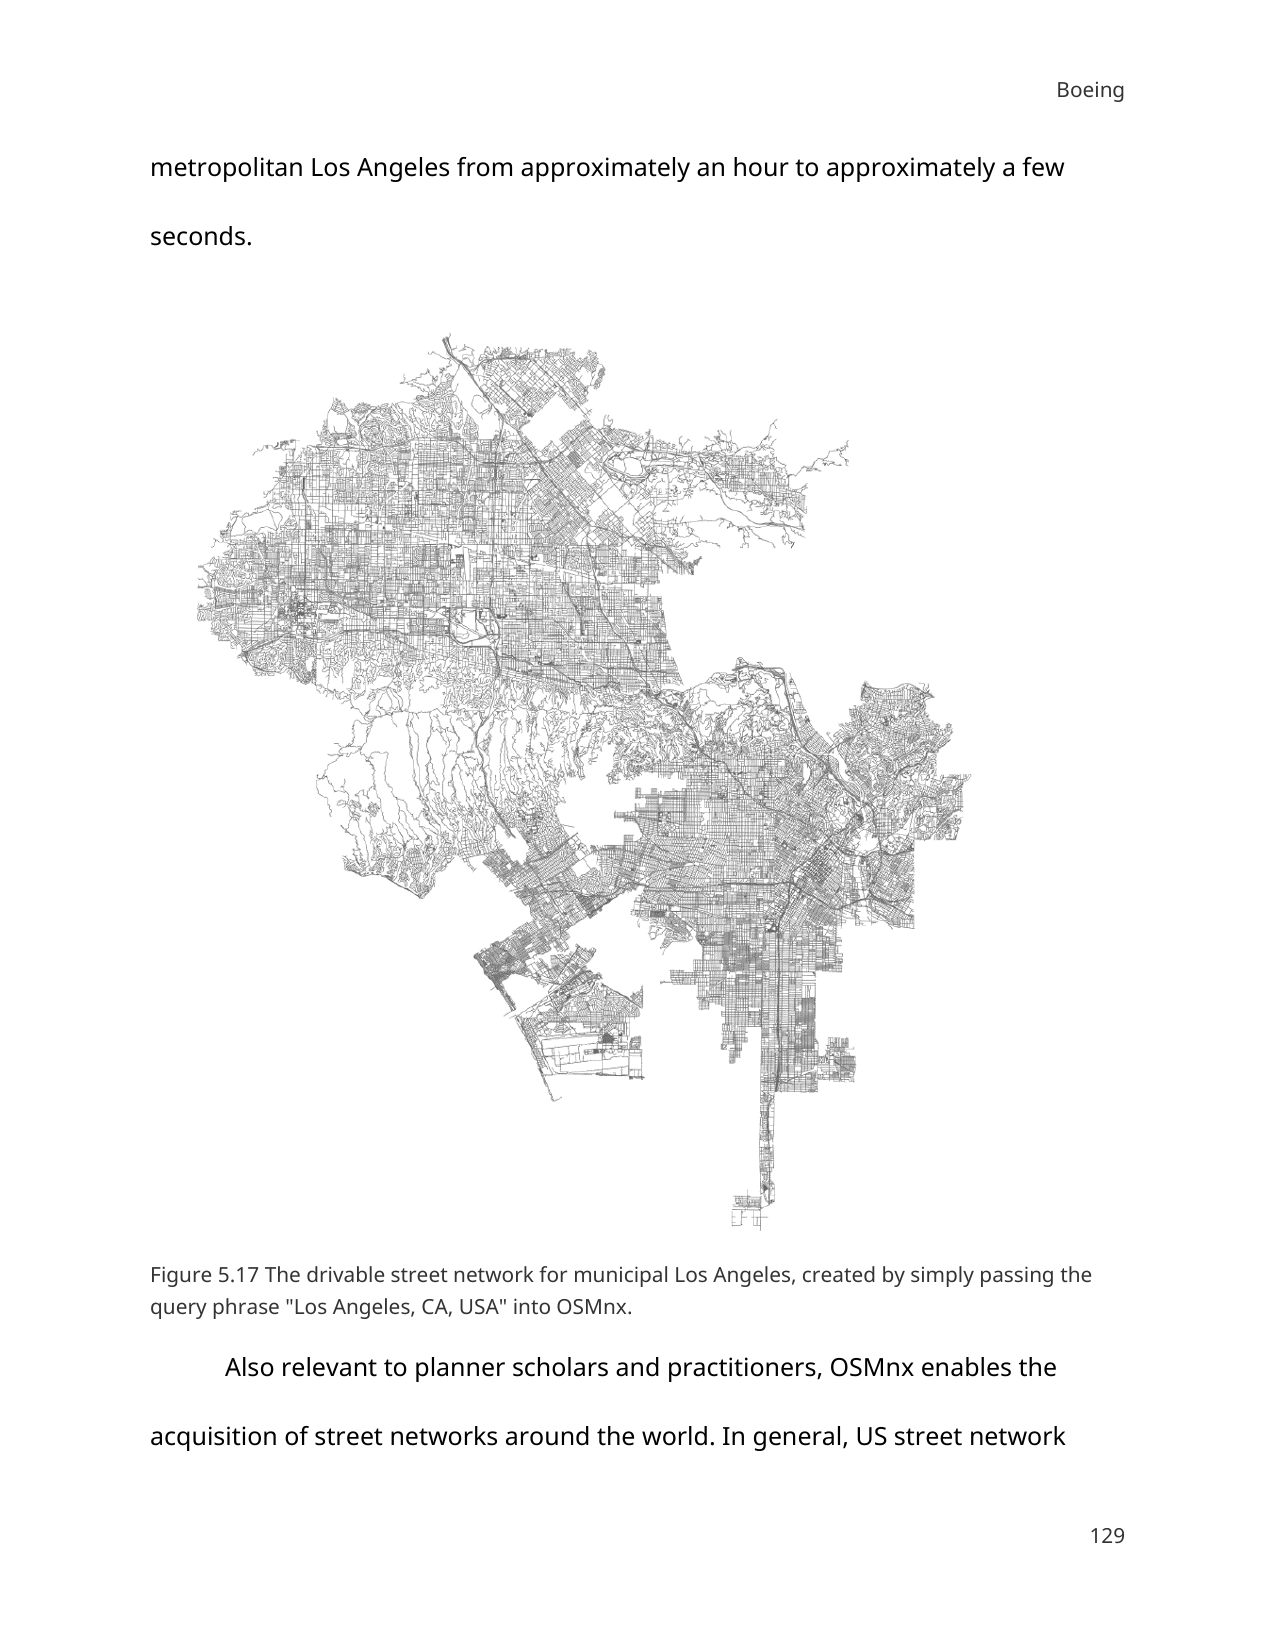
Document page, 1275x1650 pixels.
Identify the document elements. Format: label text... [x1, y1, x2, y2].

picture [150, 311, 990, 1260]
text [150, 150, 1125, 252]
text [150, 1350, 1125, 1452]
